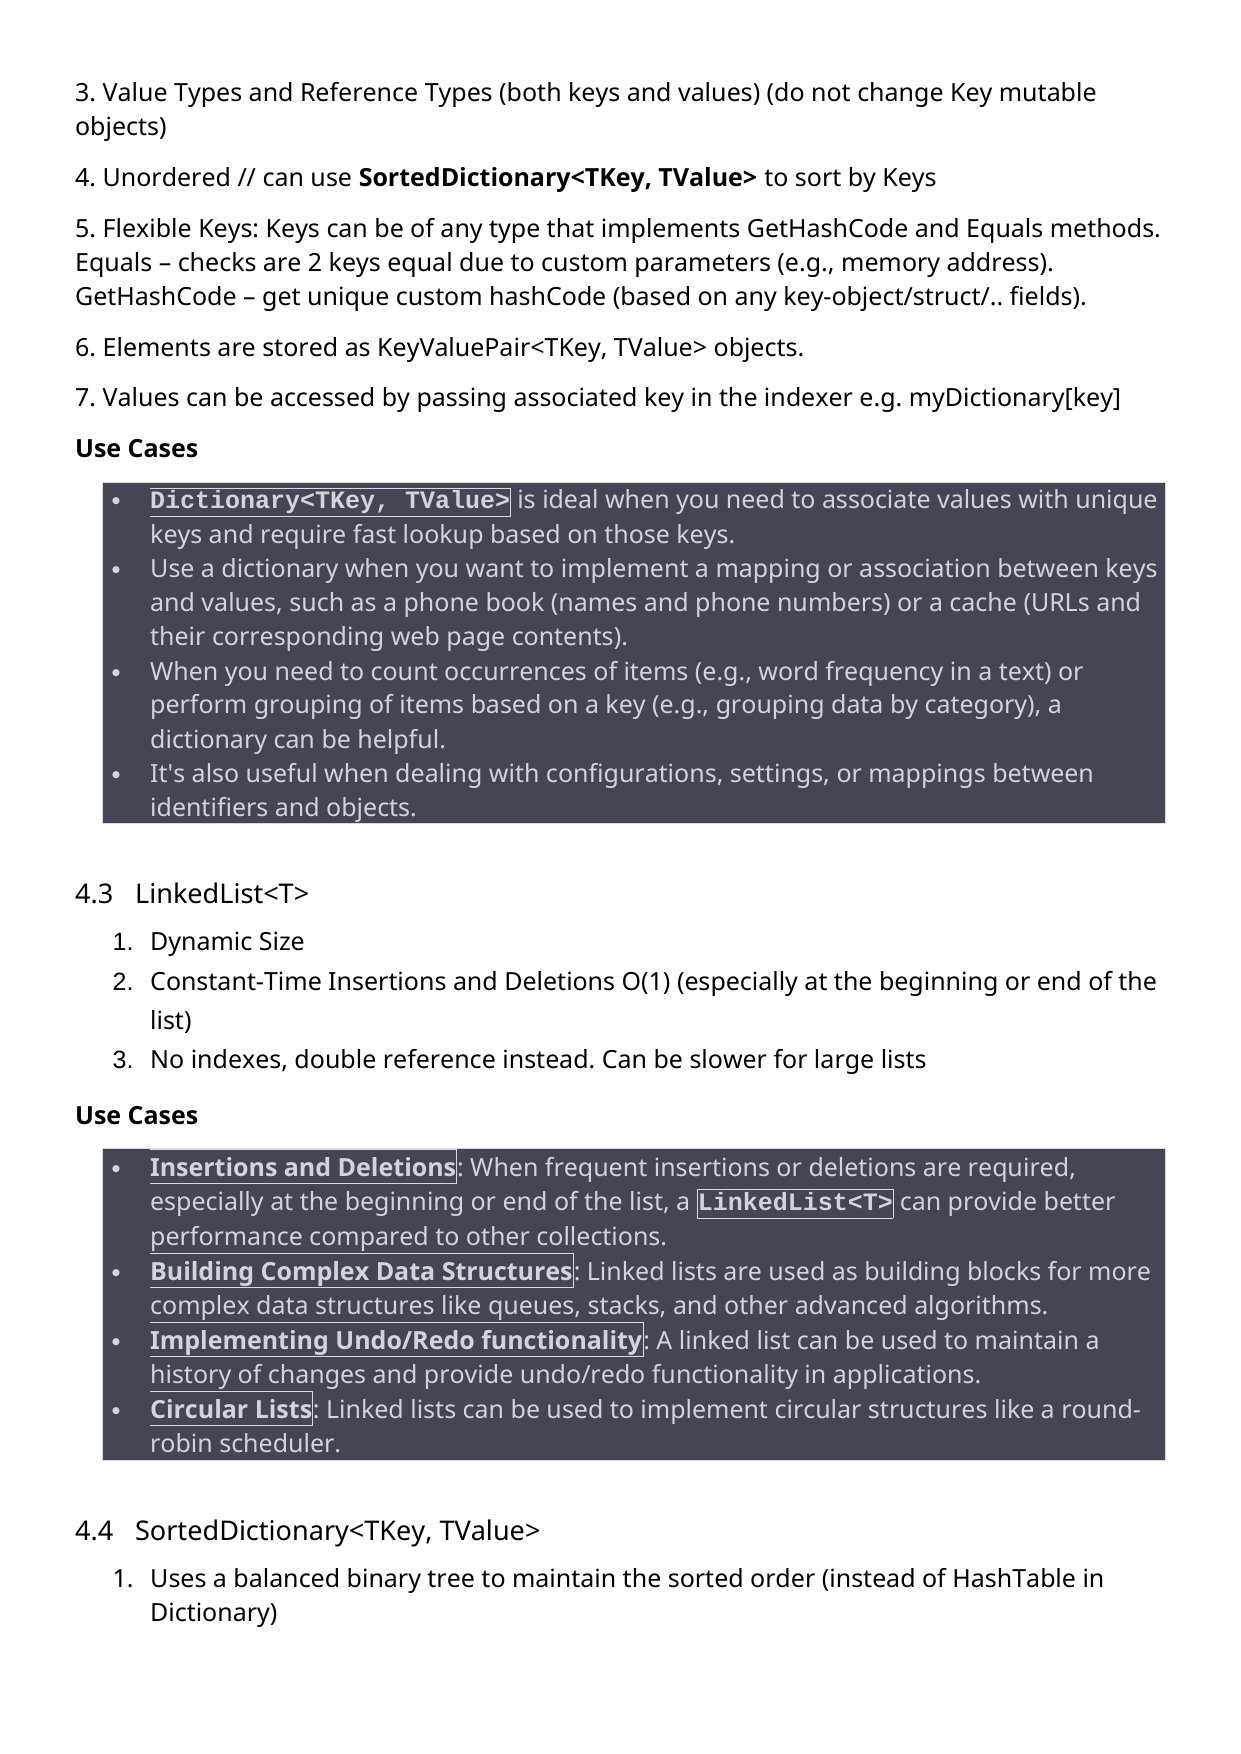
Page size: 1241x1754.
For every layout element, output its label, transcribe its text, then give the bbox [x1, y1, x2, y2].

text 6. Elements are stored as KeyValuePair<TKey, TValue> objects. [75, 329, 1165, 363]
list It's also useful when dealing with configurations, settings, or mappings between identifiers and objects. [103, 755, 1165, 823]
text Use Cases [75, 431, 1165, 465]
text Use Cases [75, 1097, 1165, 1131]
list Implementing Undo/Redo functionality: A linked list can be used to maintain a history of changes and provide undo/redo functionality in applications. [103, 1321, 1165, 1390]
list Constant-Time Insertions and Deletions O(1) (especially at the beginning or end of the list) [112, 963, 1165, 1036]
text 5. Flexible Keys: Keys can be of any type that implements GetHashCode and Equals methods. Equals – checks are 2 keys equal due to custom parameters (e.g., memory address). GetHashCode – get unique custom hashCode (based on any key-object/struct/.. fields). [75, 211, 1165, 313]
list Building Complex Data Structures: Linked lists are used as building blocks for more complex data structures like queues, stacks, and other advanced algorithms. [103, 1252, 1165, 1321]
list When you need to count occurrences of items (e.g., word frequency in a text) or perform grouping of items based on a key (e.g., grouping data by category), a dictionary can be helpful. [103, 653, 1165, 755]
text 3. Value Types and Reference Types (both keys and values) (do not change Key mutable objects) [75, 75, 1165, 143]
list Insertions and Deletions: When frequent insertions or deletions are required, especially at the beginning or end of the list, a LinkedList<T> can provide better performance compared to other collections. [103, 1149, 1165, 1252]
list Dynamic Size [112, 924, 1165, 958]
text 4. Unordered // can use SortedDictionary<TKey, TValue> to sort by Keys [75, 160, 1165, 194]
list Circular Lists: Linked lists can be used to implement circular structures like a round-robin scheduler. [103, 1390, 1165, 1460]
subtitle SortedDictionary<TKey, TValue> [75, 1511, 1165, 1548]
list Uses a balanced binary tree to maintain the sorted order (instead of HashTable in Dictionary) [112, 1561, 1165, 1629]
text 7. Values can be accessed by passing associated key in the indexer e.g. myDictionary[key] [75, 380, 1165, 414]
list No indexes, double reference instead. Can be slower for large lists [112, 1042, 1165, 1076]
list Dictionary<TKey, TValue> is ideal when you need to associate values with unique keys and require fast lookup based on those keys. [103, 483, 1165, 550]
list Use a dictionary when you want to implement a mapping or association between keys and values, such as a phone book (names and phone numbers) or a cache (URLs and their corresponding web page contents). [103, 550, 1165, 653]
subtitle LinkedList<T> [75, 875, 1165, 912]
